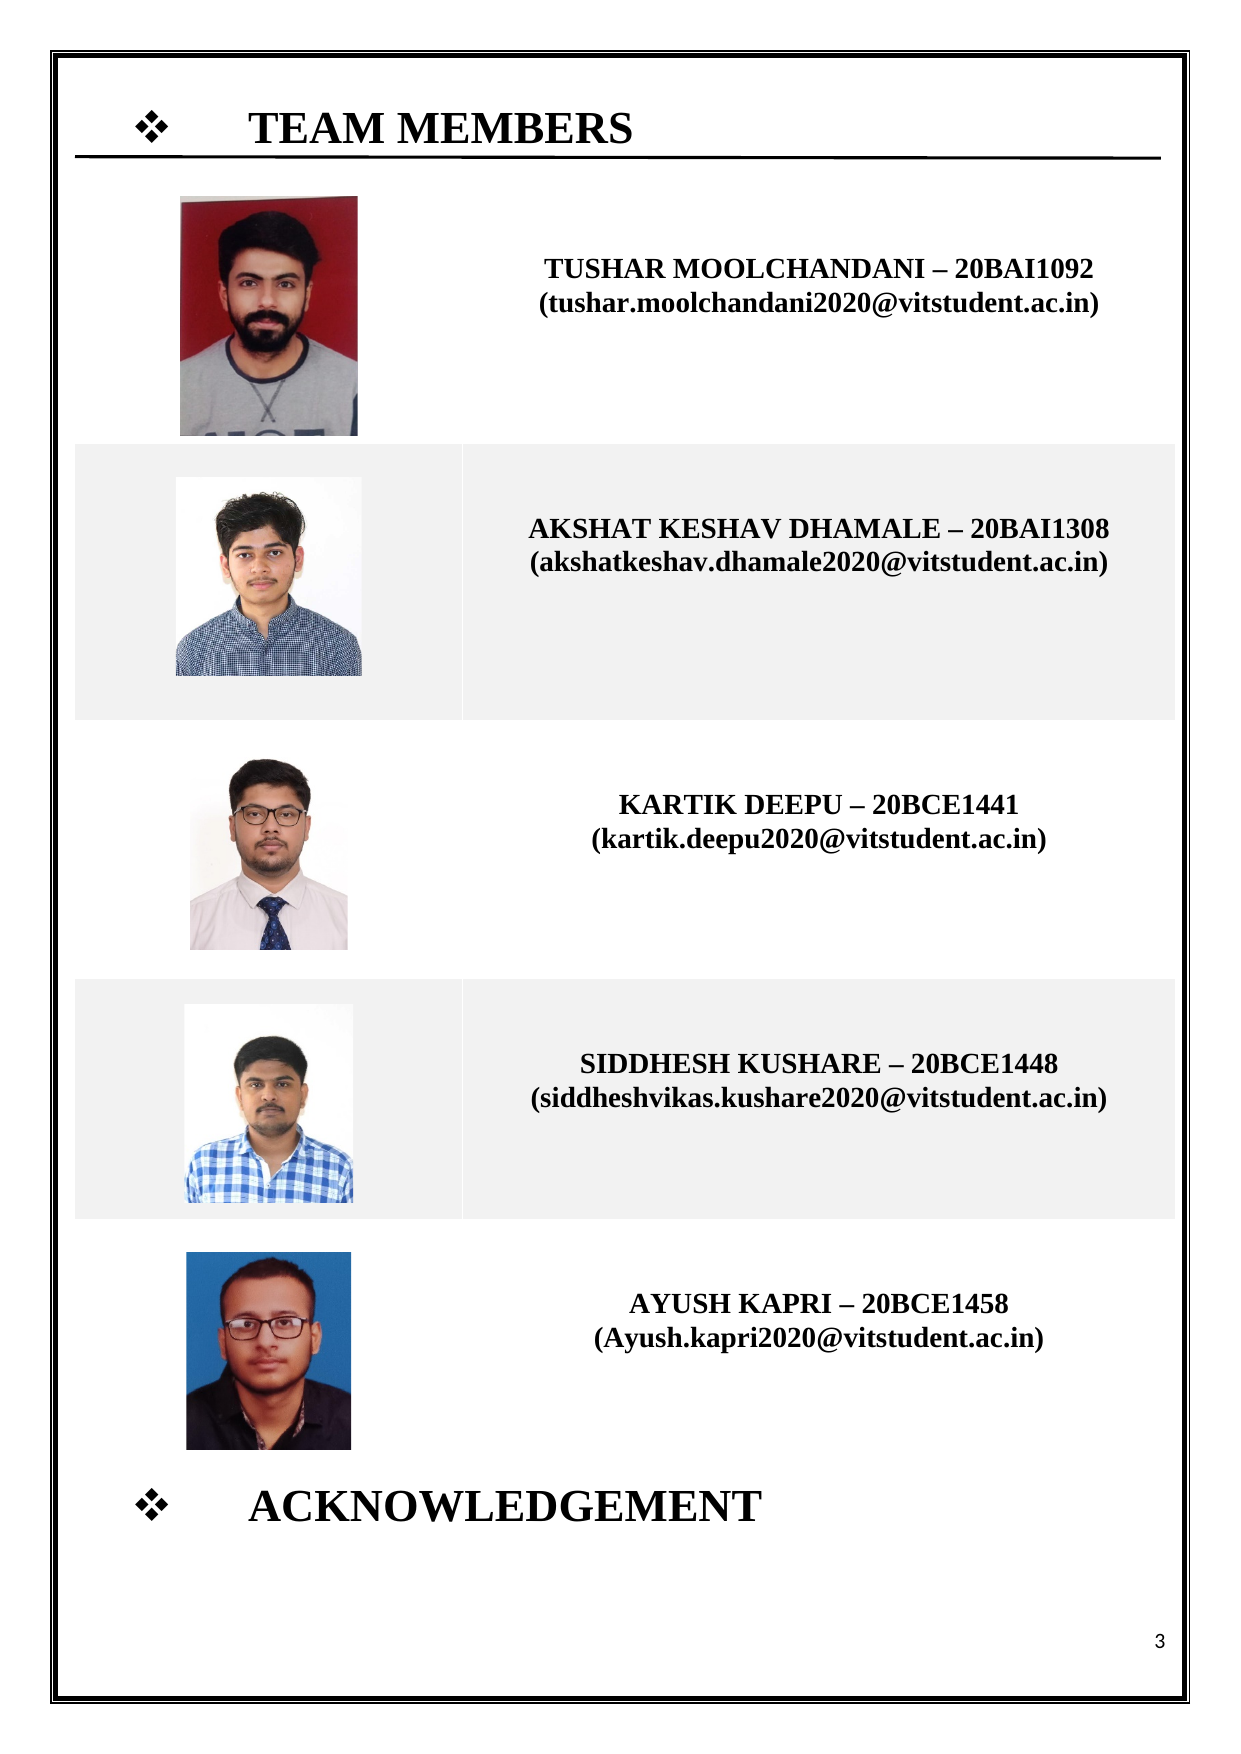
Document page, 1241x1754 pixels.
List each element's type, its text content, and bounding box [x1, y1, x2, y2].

picture [186, 1252, 352, 1450]
picture [190, 746, 348, 950]
picture [180, 196, 358, 436]
table_cell [75, 444, 462, 720]
table_header TUSHAR MOOLCHANDANI – 20BAI1092 (tushar.moolchandani2020@vitstudent.ac.in) [463, 185, 1175, 444]
table_cell AKSHAT KESHAV DHAMALE – 20BAI1308 (akshatkeshav.dhamale2020@vitstudent.ac.in) [463, 444, 1175, 720]
picture [184, 1004, 354, 1203]
table_header [75, 185, 462, 444]
table_cell SIDDHESH KUSHARE – 20BCE1448 (siddheshvikas.kushare2020@vitstudent.ac.in) [463, 979, 1175, 1219]
table_cell AYUSH KAPRI – 20BCE1458 (Ayush.kapri2020@vitstudent.ac.in) [463, 1219, 1175, 1478]
text ACKNOWLEDGEMENT [131, 1478, 1165, 1531]
table_cell [75, 720, 462, 979]
text TEAM MEMBERS [131, 100, 1165, 153]
table_cell KARTIK DEEPU – 20BCE1441 (kartik.deepu2020@vitstudent.ac.in) [463, 720, 1175, 979]
table_cell [75, 979, 462, 1219]
table_cell [75, 1219, 462, 1478]
picture [175, 477, 362, 676]
